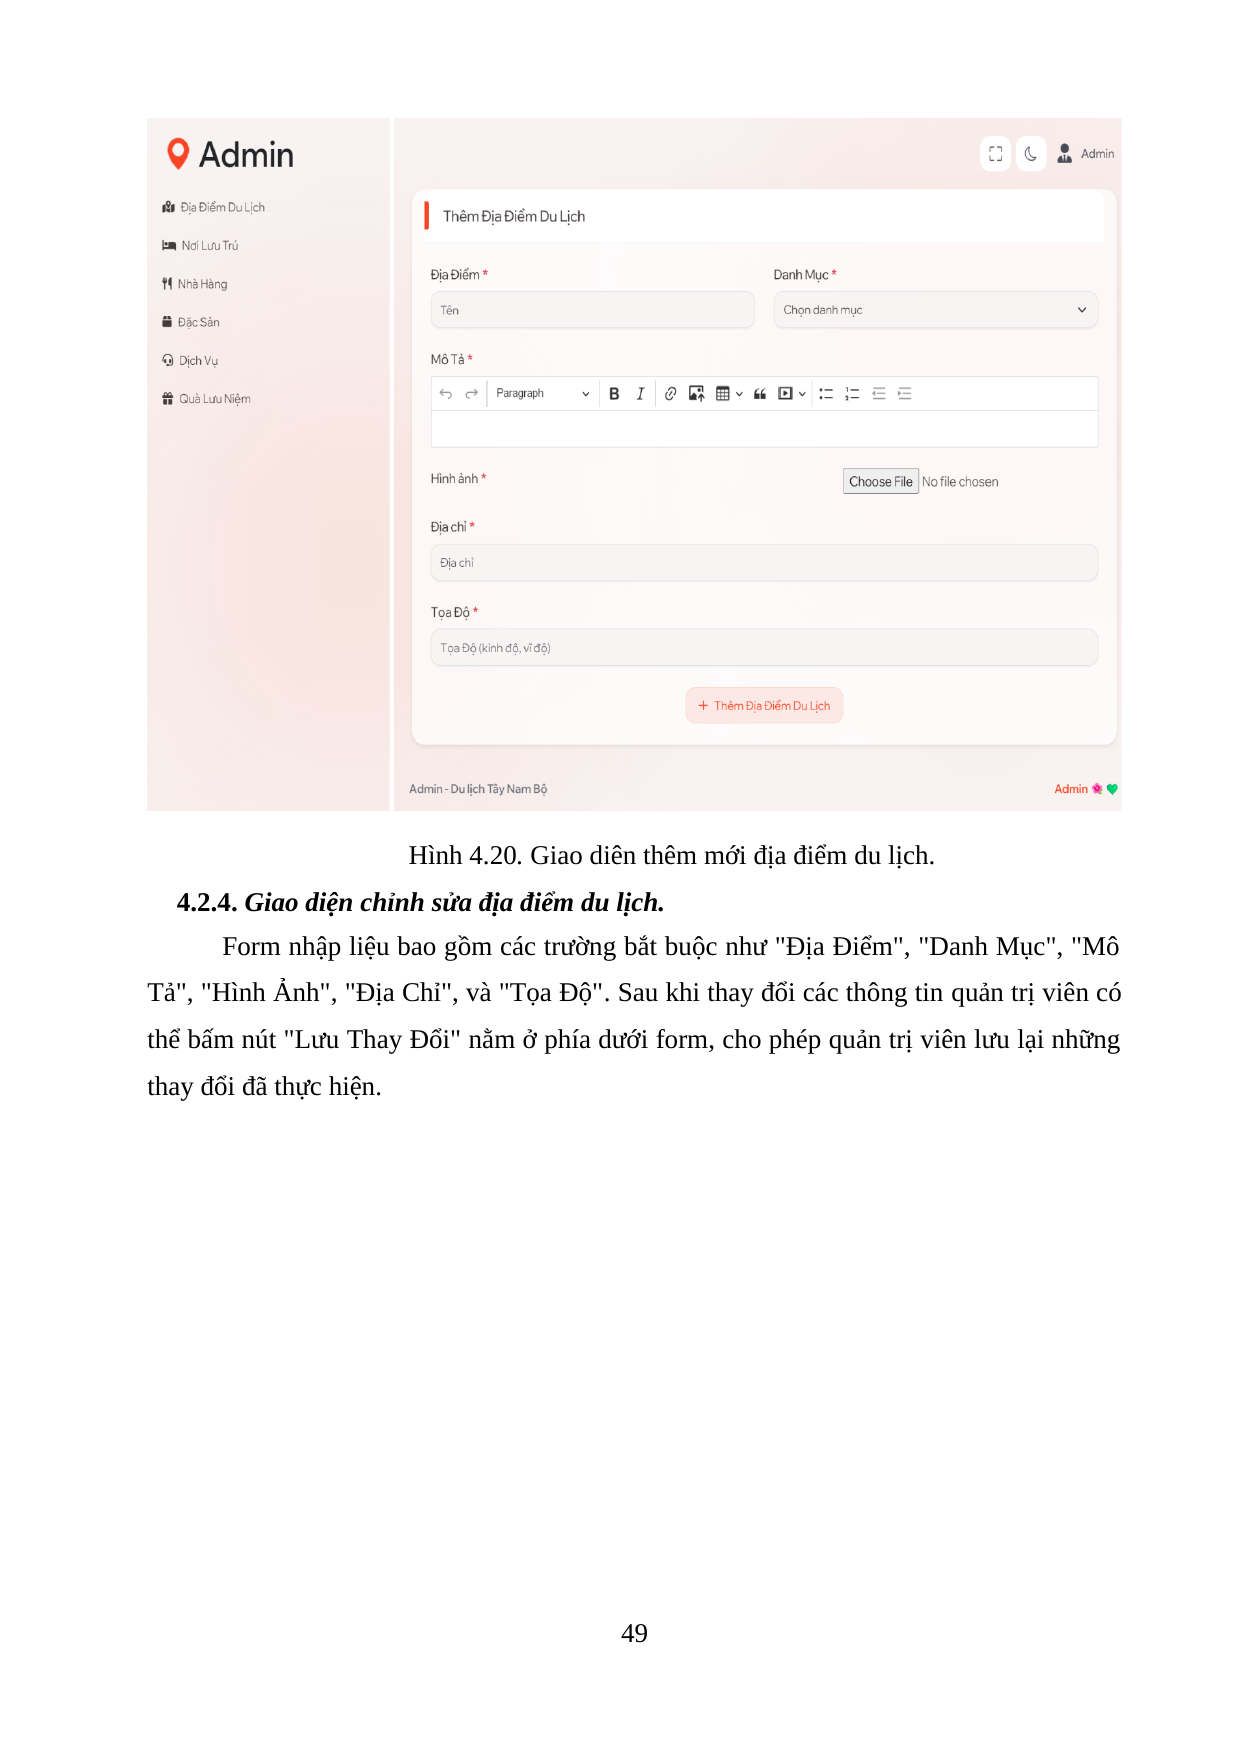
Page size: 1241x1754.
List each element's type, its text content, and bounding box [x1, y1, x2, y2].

text Form nhập liệu bao gồm các trường bắt buộc như "Địa Điểm", "Danh Mục", "Mô Tả", "Hình Ảnh", "Địa Chỉ", và "Tọa Độ". Sau khi thay đổi các thông tin quản trị viên có thể bấm nút "Lưu Thay Đổi" nằm ở phía dưới form, cho phép quản trị viên lưu lại những thay đổi đã thực hiện. [147, 930, 1122, 1101]
subtitle Giao diện chỉnh sửa địa điểm du lịch. [177, 886, 1122, 917]
picture [147, 118, 1122, 811]
